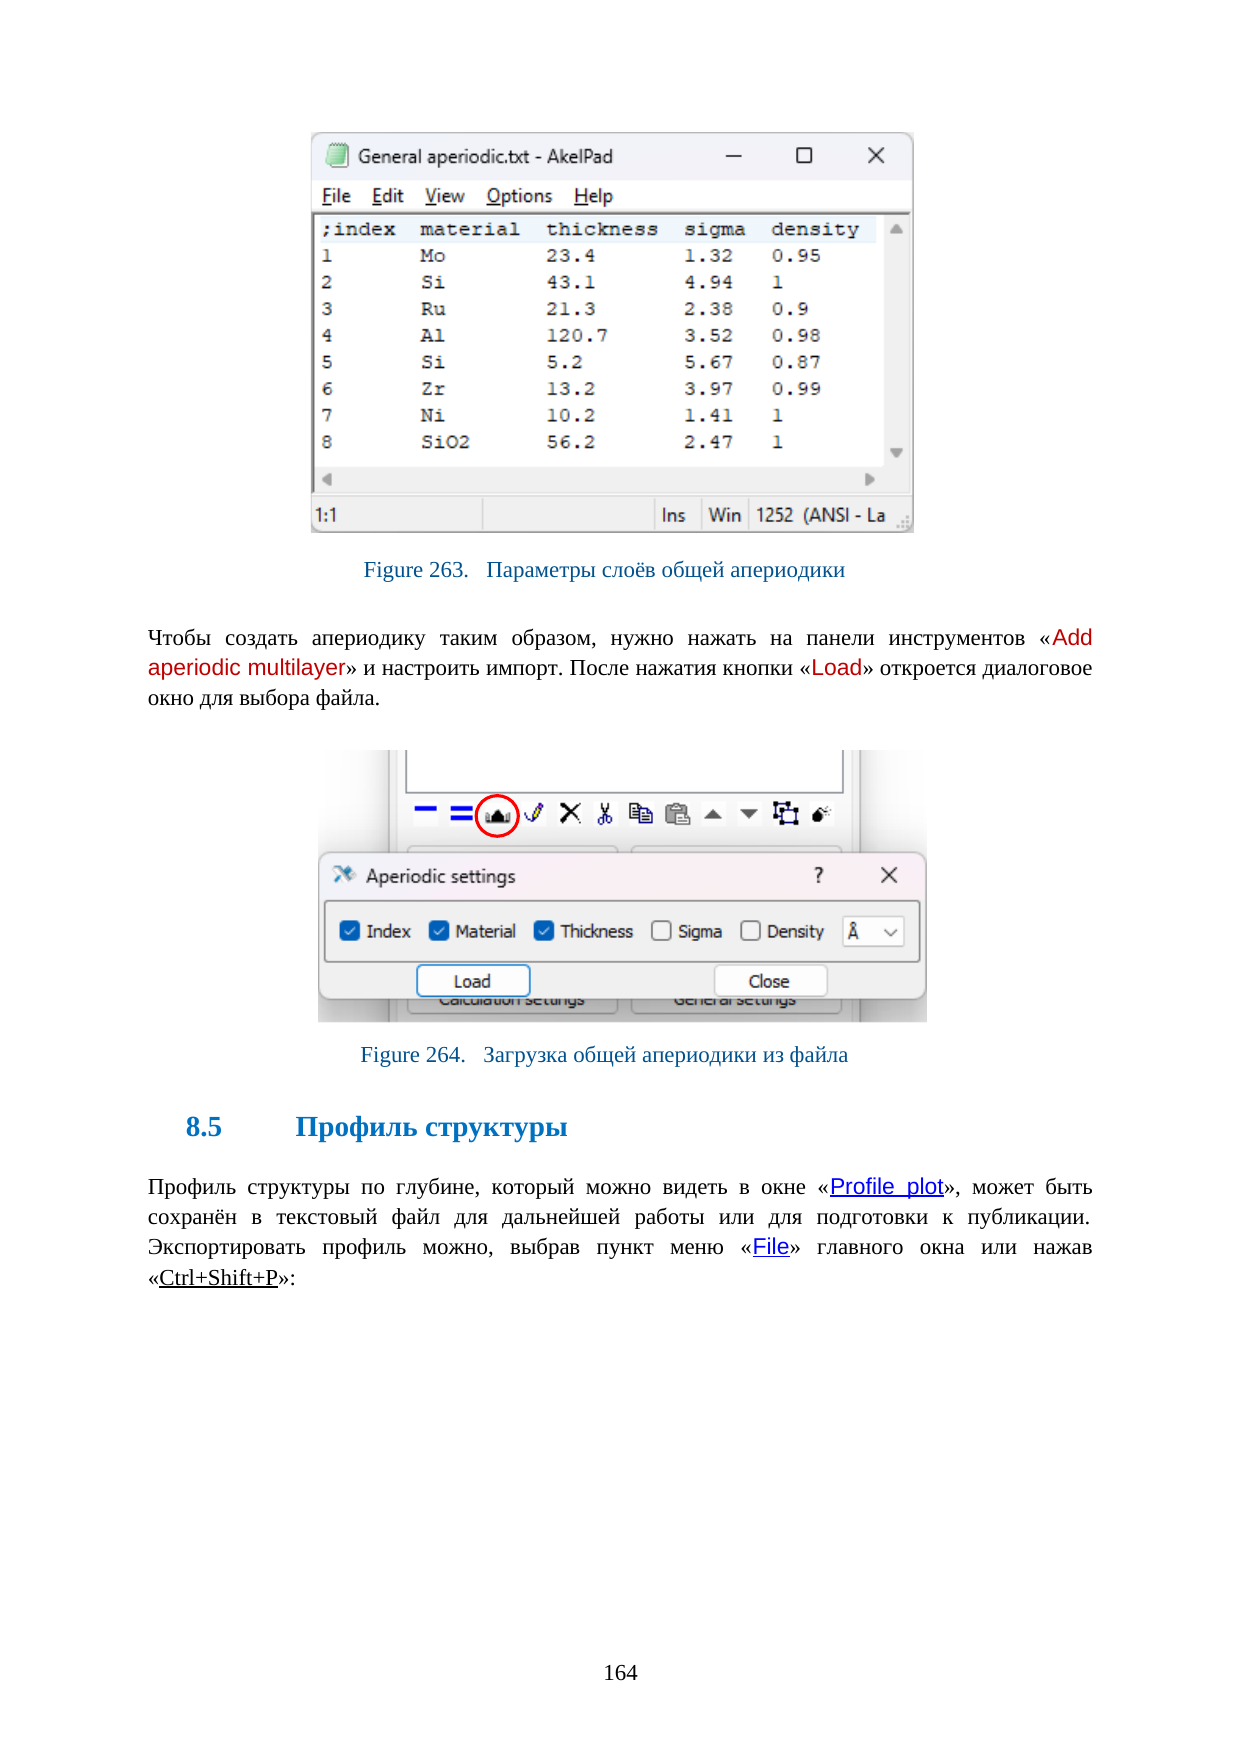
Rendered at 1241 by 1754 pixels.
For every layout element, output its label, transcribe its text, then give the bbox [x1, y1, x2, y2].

picture [318, 750, 927, 1024]
text Профиль структуры по глубине, который можно видеть в окне «Profile plot», может быть сохранён в текстовый файл для дальнейшей работы или для подготовки к публикации. Экспортировать профиль можно, выбрав пункт меню «File» главного окна или нажав «Ctrl+Shift+P»: [148, 1173, 1093, 1290]
subtitle Профиль структуры [155, 1109, 1093, 1143]
text Чтобы создать апериодику таким образом, нужно нажать на панели инструментов «Add aperiodic multilayer» и настроить импорт. После нажатия кнопки «Load» откроется диалоговое окно для выбора файла. [148, 623, 1093, 711]
picture [310, 132, 914, 533]
